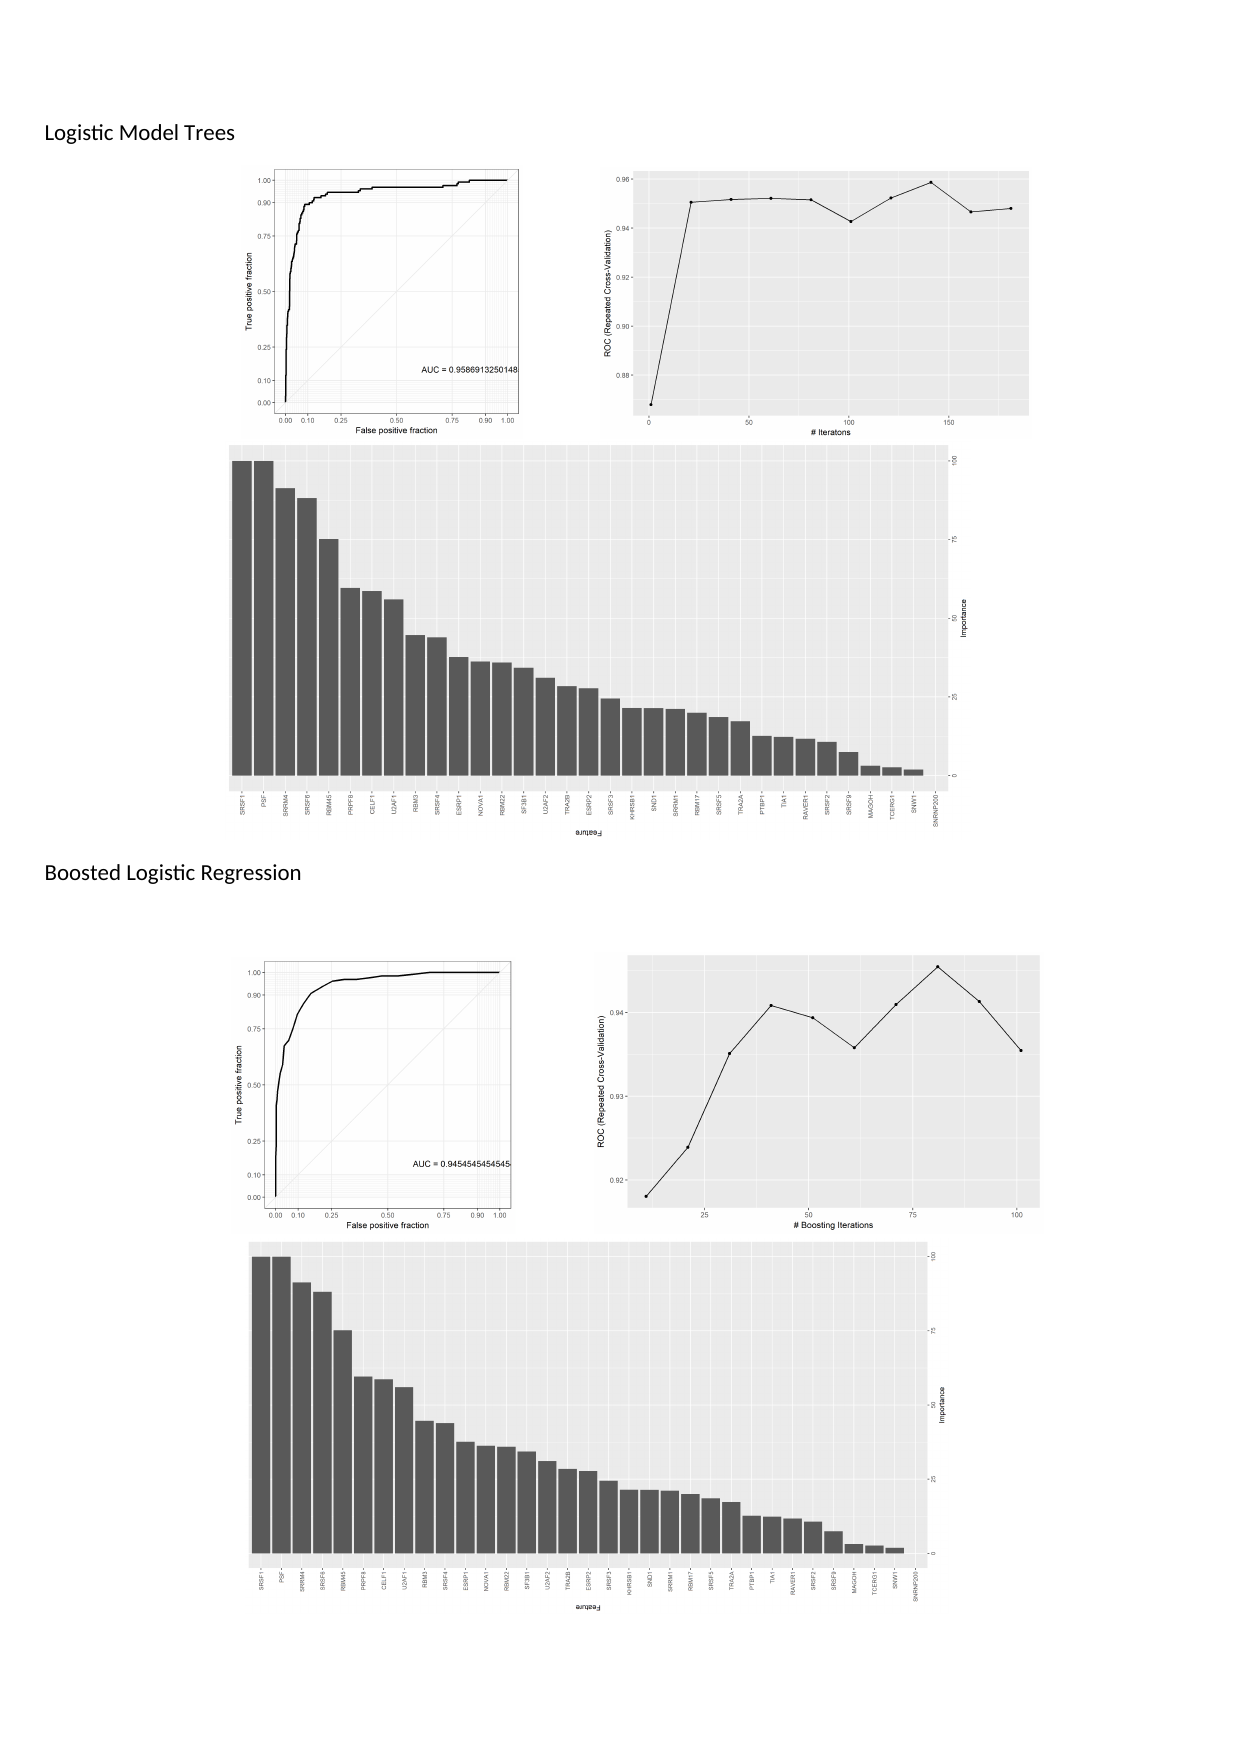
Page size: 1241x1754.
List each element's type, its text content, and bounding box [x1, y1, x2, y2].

picture [227, 442, 970, 840]
picture [163, 165, 1033, 439]
picture [247, 1239, 948, 1614]
picture [152, 952, 1044, 1234]
text Logistic Model Trees [44, 118, 1152, 146]
text Boosted Logistic Regression [44, 858, 1152, 886]
